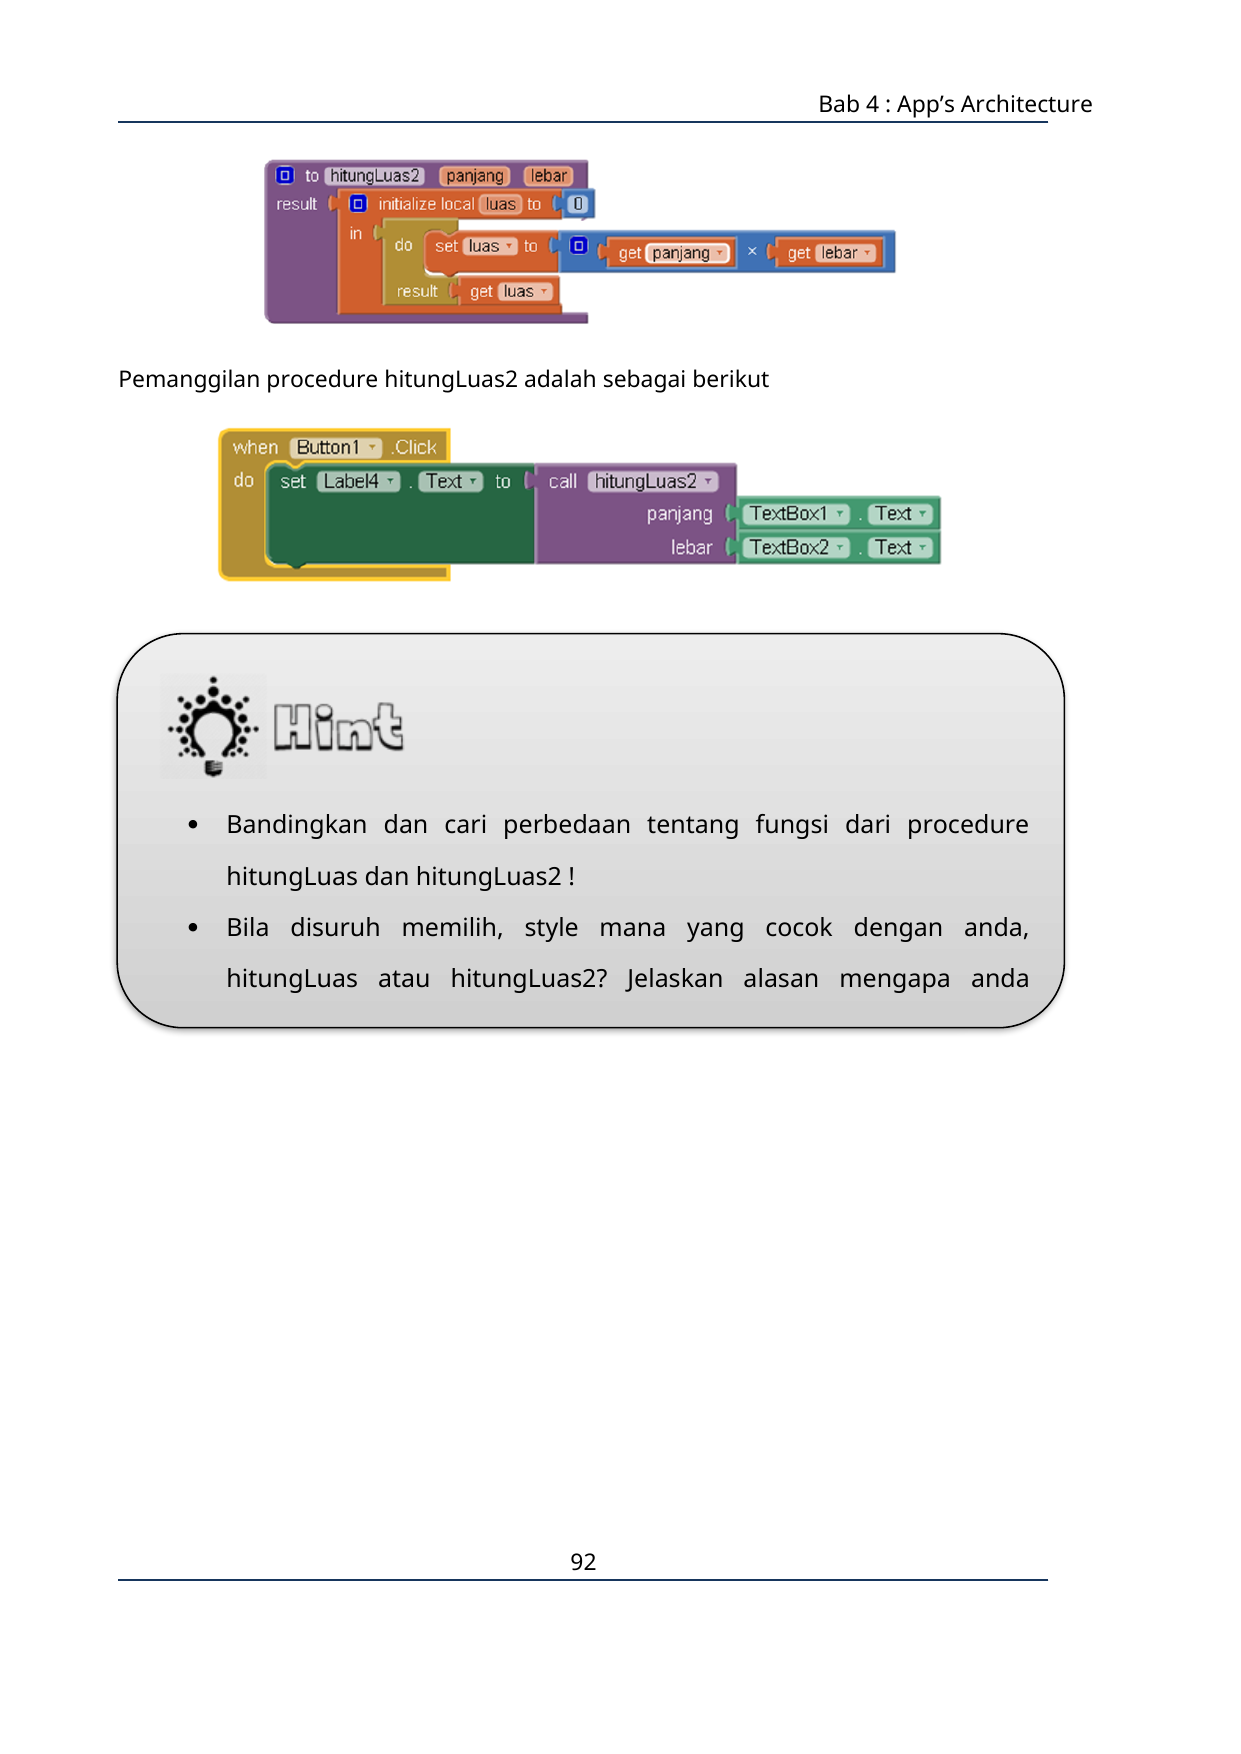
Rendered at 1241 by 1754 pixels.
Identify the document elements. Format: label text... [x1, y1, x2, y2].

picture [257, 148, 909, 335]
picture [211, 422, 955, 595]
text Pemanggilan procedure hitungLuas2 adalah sebagai berikut [118, 363, 1048, 394]
